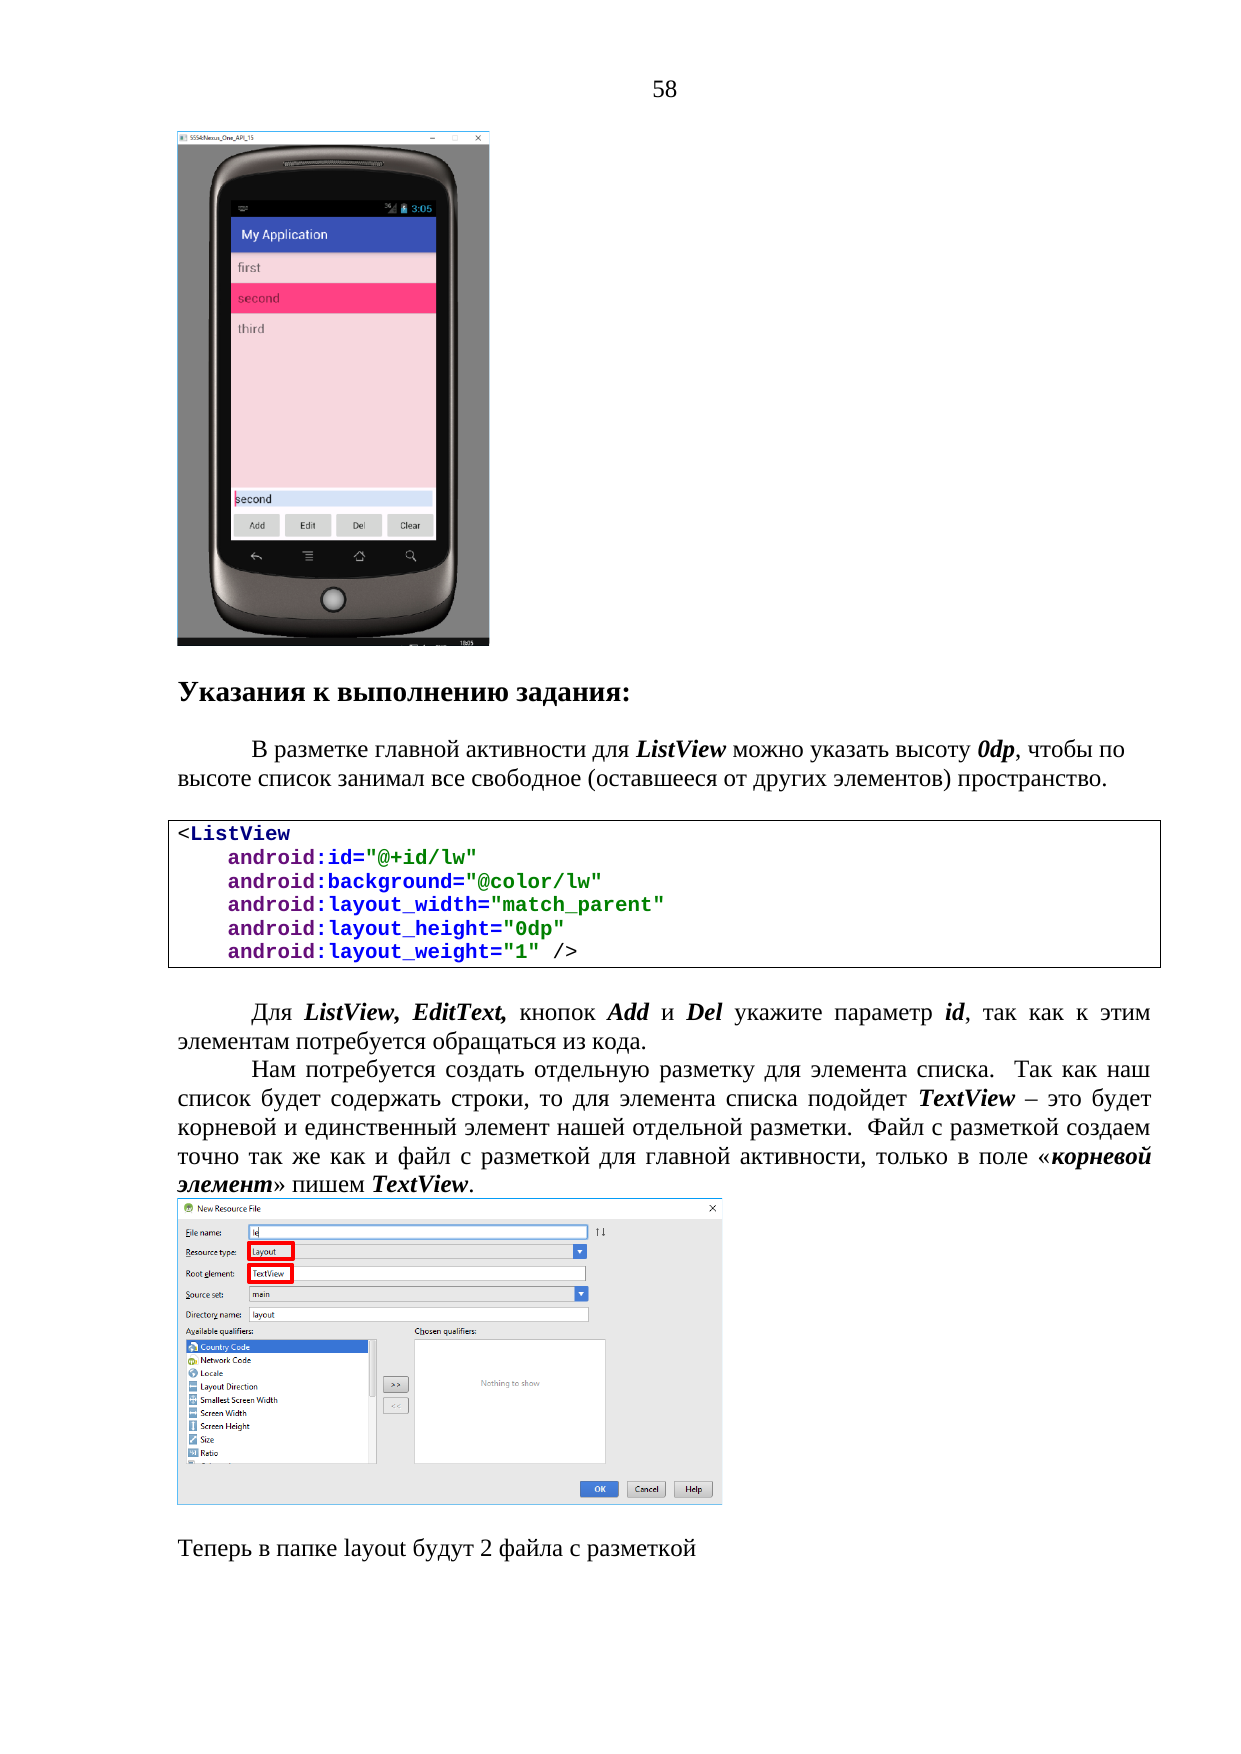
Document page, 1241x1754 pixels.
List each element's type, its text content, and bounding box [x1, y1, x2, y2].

picture [177, 131, 490, 646]
text <ListView android:id="@+id/lw" android:background="@color/lw" android:layout_width="match_parent" android:layout_height="0dp" android:layout_weight="1" /> [169, 821, 1160, 967]
text Теперь в папке layout будут 2 файла с разметкой [177, 1533, 1152, 1562]
text Нам потребуется создать отдельную разметку для элемента списка. Так как наш список будет содержать строки, то для элемента списка подойдет TextView – это будет корневой и единственный элемент нашей отдельной разметки. Файл с разметкой создаем точно так же как и файл с разметкой для главной активности, только в поле «корневой элемент» пишем TextView. [177, 1054, 1152, 1198]
text Для ListView, EditText, кнопок Add и Del укажите параметр id, так как к этим элементам потребуется обращаться из кода. [177, 997, 1152, 1054]
text Указания к выполнению задания: [177, 674, 1152, 708]
picture [177, 1198, 723, 1505]
text В разметке главной активности для ListView можно указать высоту 0dp, чтобы по высоте список занимал все свободное (оставшееся от других элементов) пространство. [177, 734, 1152, 791]
